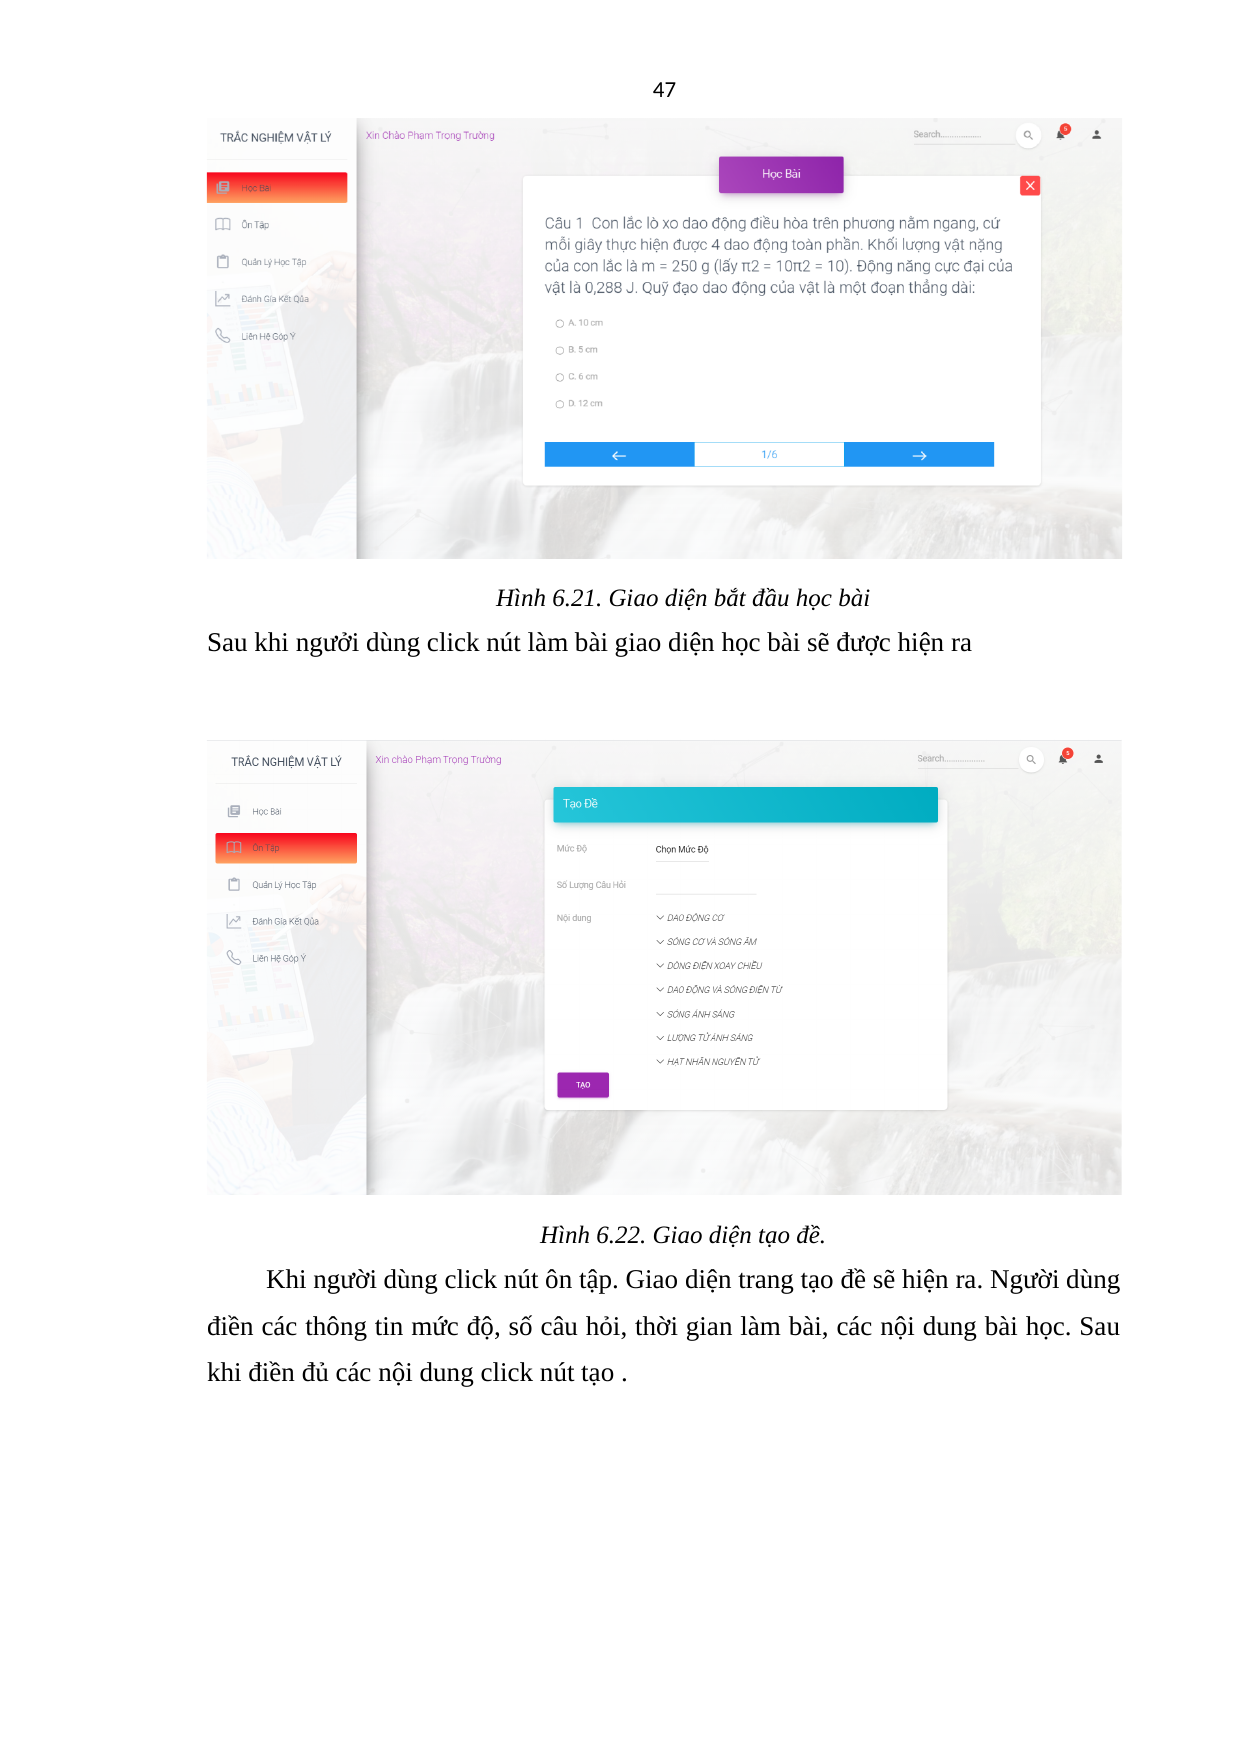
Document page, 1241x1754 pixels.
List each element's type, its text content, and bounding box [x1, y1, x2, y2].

text Khi người dùng click nút ôn tập. Giao diện trang tạo đề sẽ hiện ra. Người dùng điền các thông tin mức độ, số câu hỏi, thời gian làm bài, các nội dung bài học. Sau khi điền đủ các nội dung click nút tạo . [207, 1263, 1122, 1387]
picture [206, 118, 1123, 559]
text Sau khi ngưởi dùng click nút làm bài giao diện học bài sẽ được hiện ra [207, 626, 1122, 658]
picture [206, 739, 1122, 1195]
